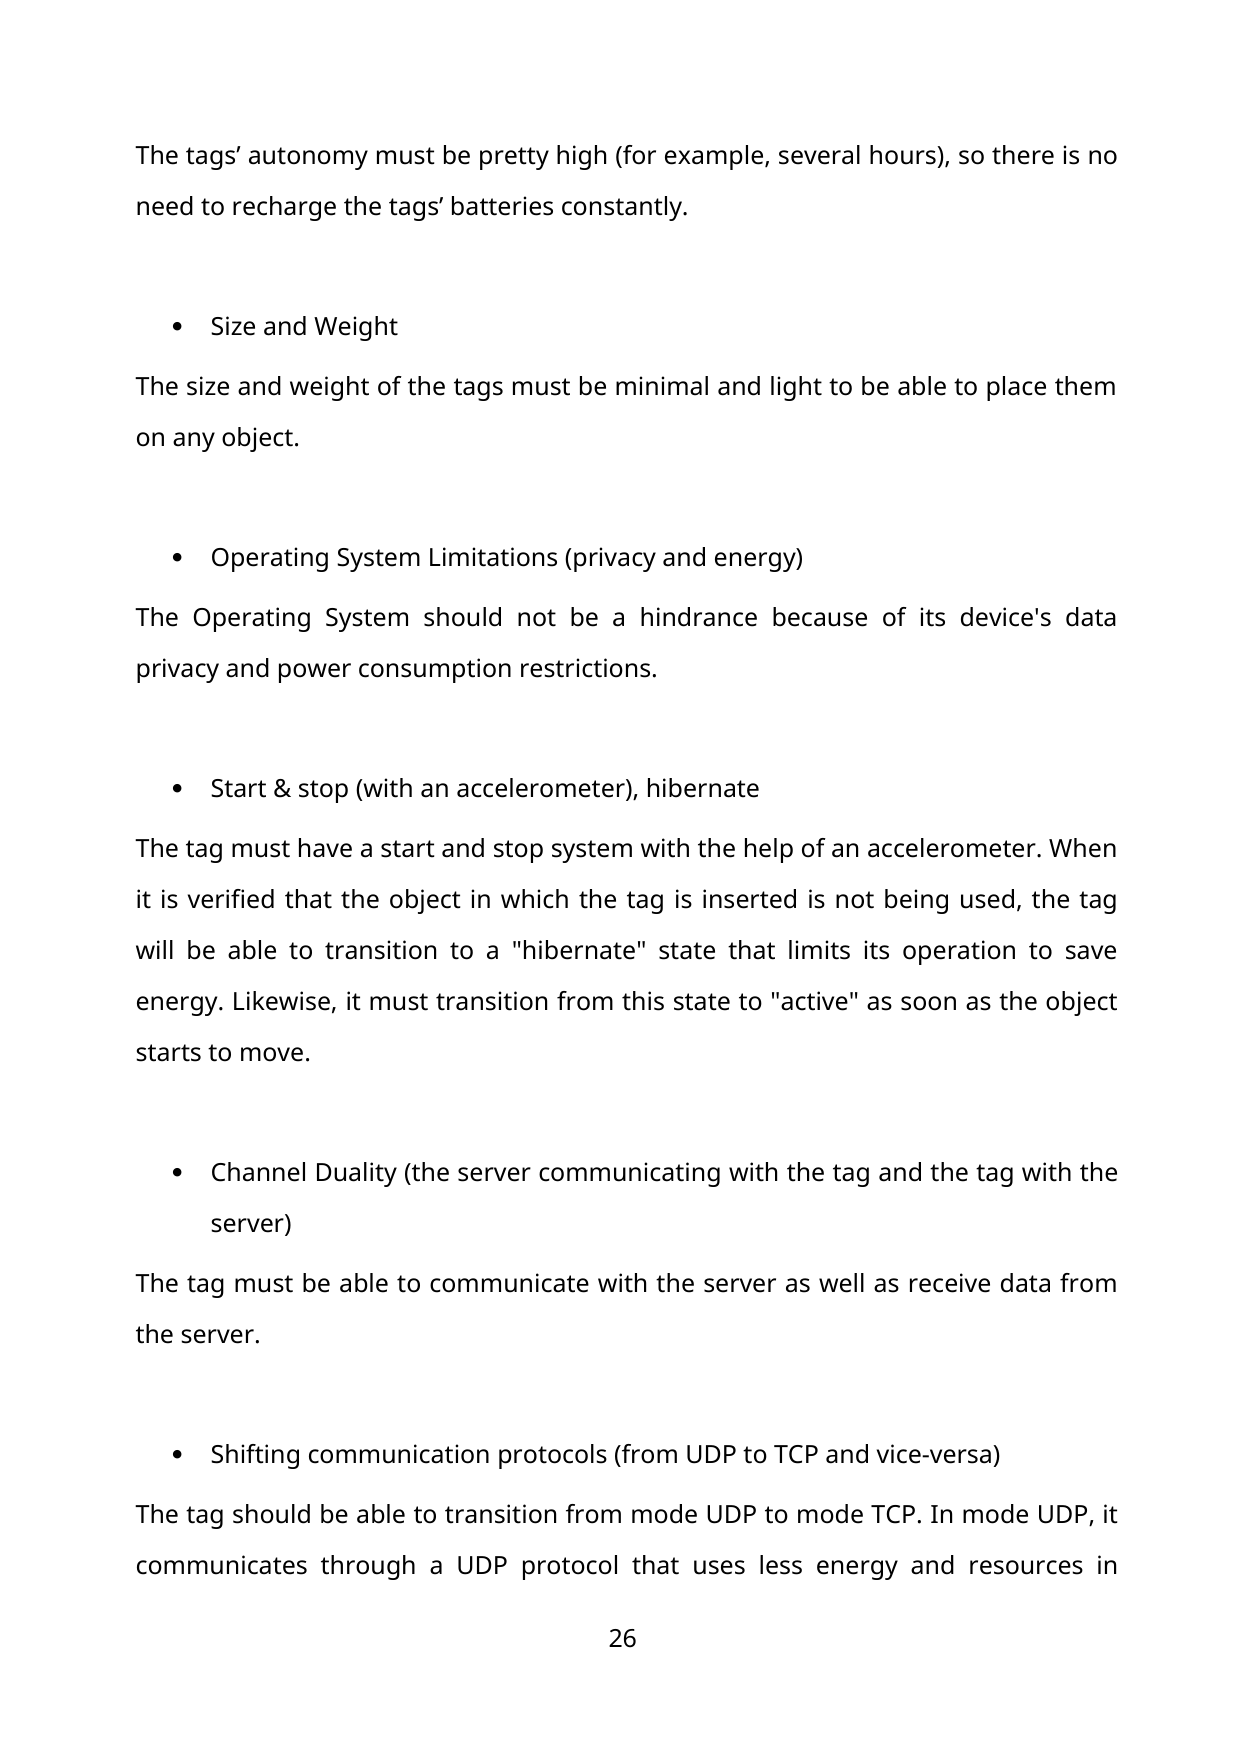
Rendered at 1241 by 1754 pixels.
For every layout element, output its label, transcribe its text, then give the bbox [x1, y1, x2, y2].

text The tags’ autonomy must be pretty high (for example, several hours), so there is no need to recharge the tags’ batteries constantly. [135, 137, 1119, 223]
list Operating System Limitations (privacy and energy) [173, 539, 1119, 574]
list Channel Duality (the server communicating with the tag and the tag with the server) [173, 1155, 1119, 1240]
list Shifting communication protocols (from UDP to TCP and vice-versa) [173, 1437, 1119, 1471]
text The tag must be able to communicate with the server as well as receive data from the server. [135, 1266, 1119, 1351]
text The size and weight of the tags must be minimal and light to be able to place them on any object. [135, 368, 1119, 454]
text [135, 1497, 1119, 1582]
text The tag must have a start and stop system with the help of an accelerometer. When it is verified that the object in which the tag is inserted is not being used, the tag will be able to transition to a "hibernate" state that limits its operation to save energy. Likewise, it must transition from this state to "active" as soon as the object starts to move. [135, 831, 1119, 1069]
list Size and Weight [173, 308, 1119, 343]
text The Operating System should not be a hindrance because of its device's data privacy and power consumption restrictions. [135, 599, 1119, 685]
list Start & stop (with an accelerometer), hibernate [173, 771, 1119, 805]
